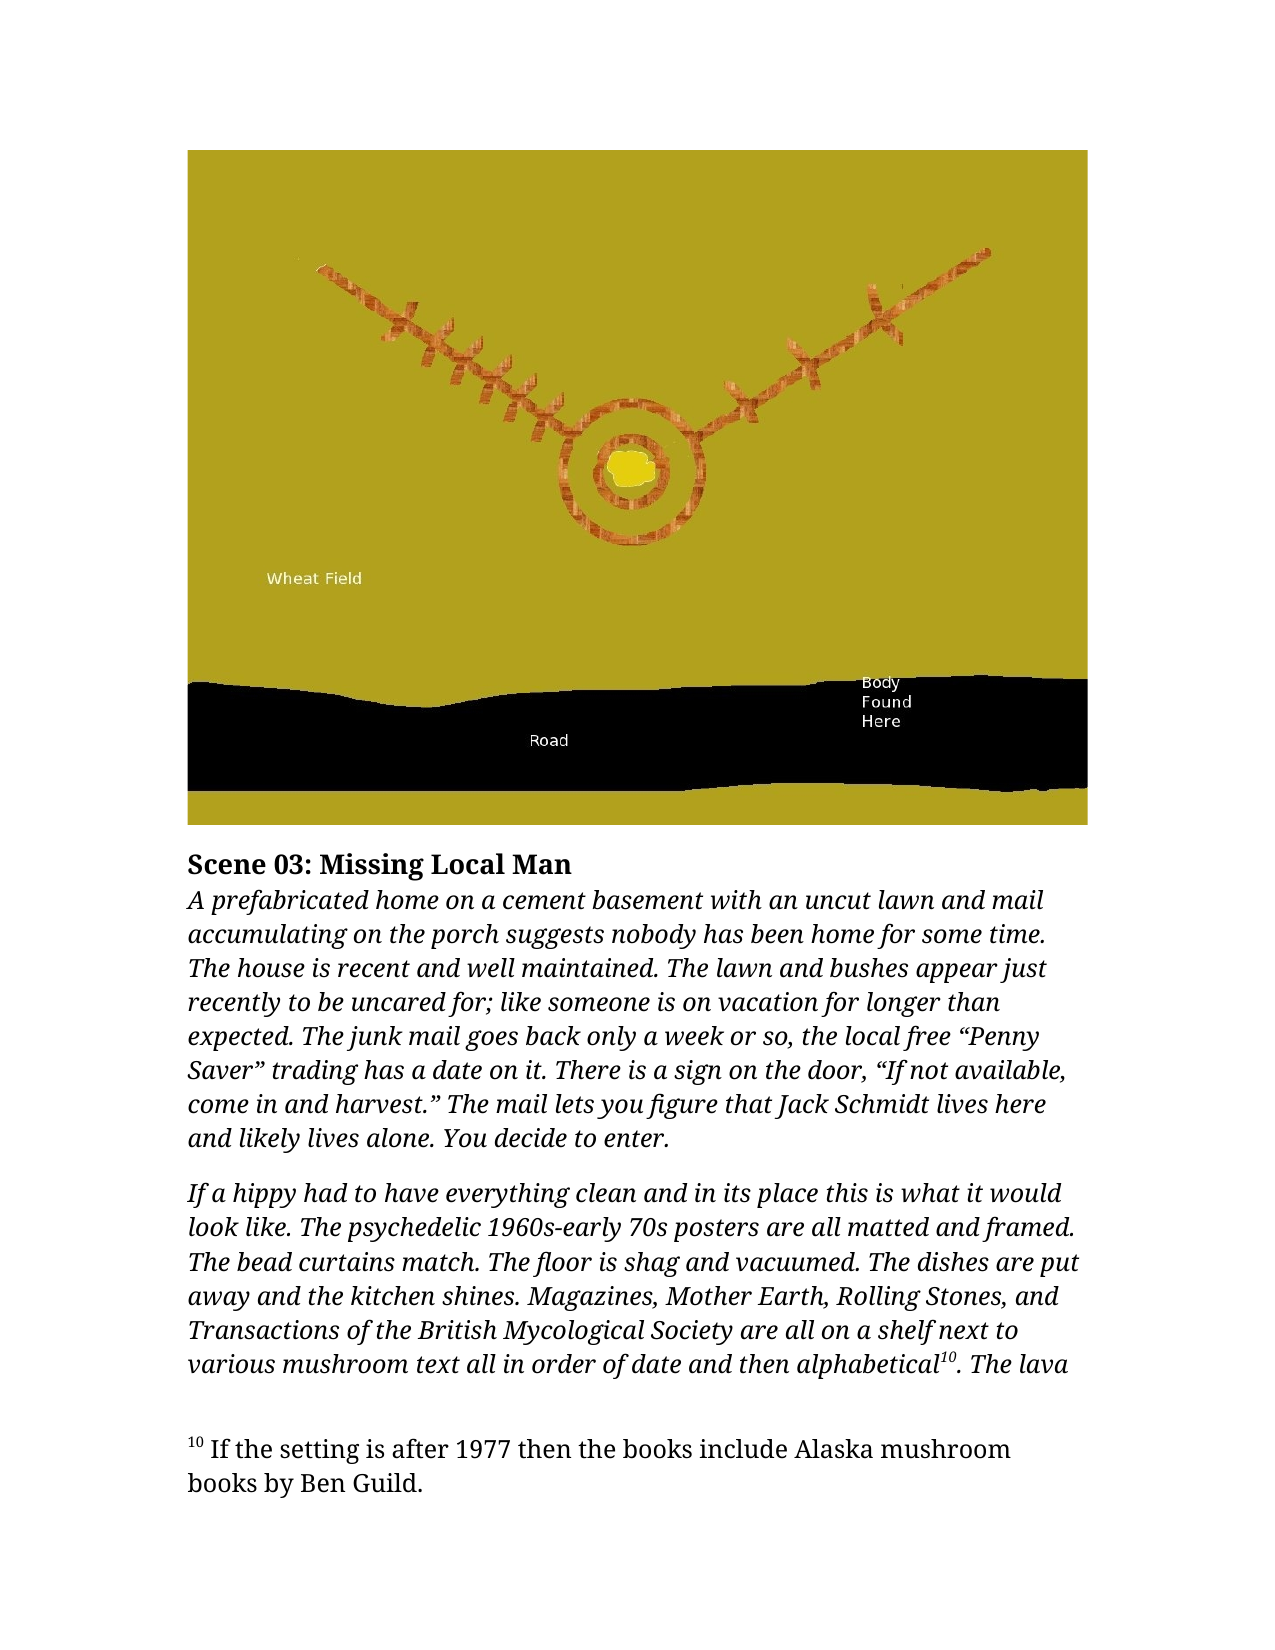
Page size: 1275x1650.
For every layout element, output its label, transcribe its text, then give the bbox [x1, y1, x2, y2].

picture [187, 150, 1088, 825]
text A prefabricated home on a cement basement with an uncut lawn and mail accumulating on the porch suggests nobody has been home for some time. The house is recent and well maintained. The lawn and bushes appear just recently to be uncared for; like someone is on vacation for longer than expected. The junk mail goes back only a week or so, the local free “Penny Saver” trading has a date on it. There is a sign on the door, “If not available, come in and harvest.” The mail lets you figure that Jack Schmidt lives here and likely lives alone. You decide to enter. [187, 883, 1087, 1155]
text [187, 1176, 1087, 1380]
subtitle Scene 03: Missing Local Man [187, 846, 1087, 883]
